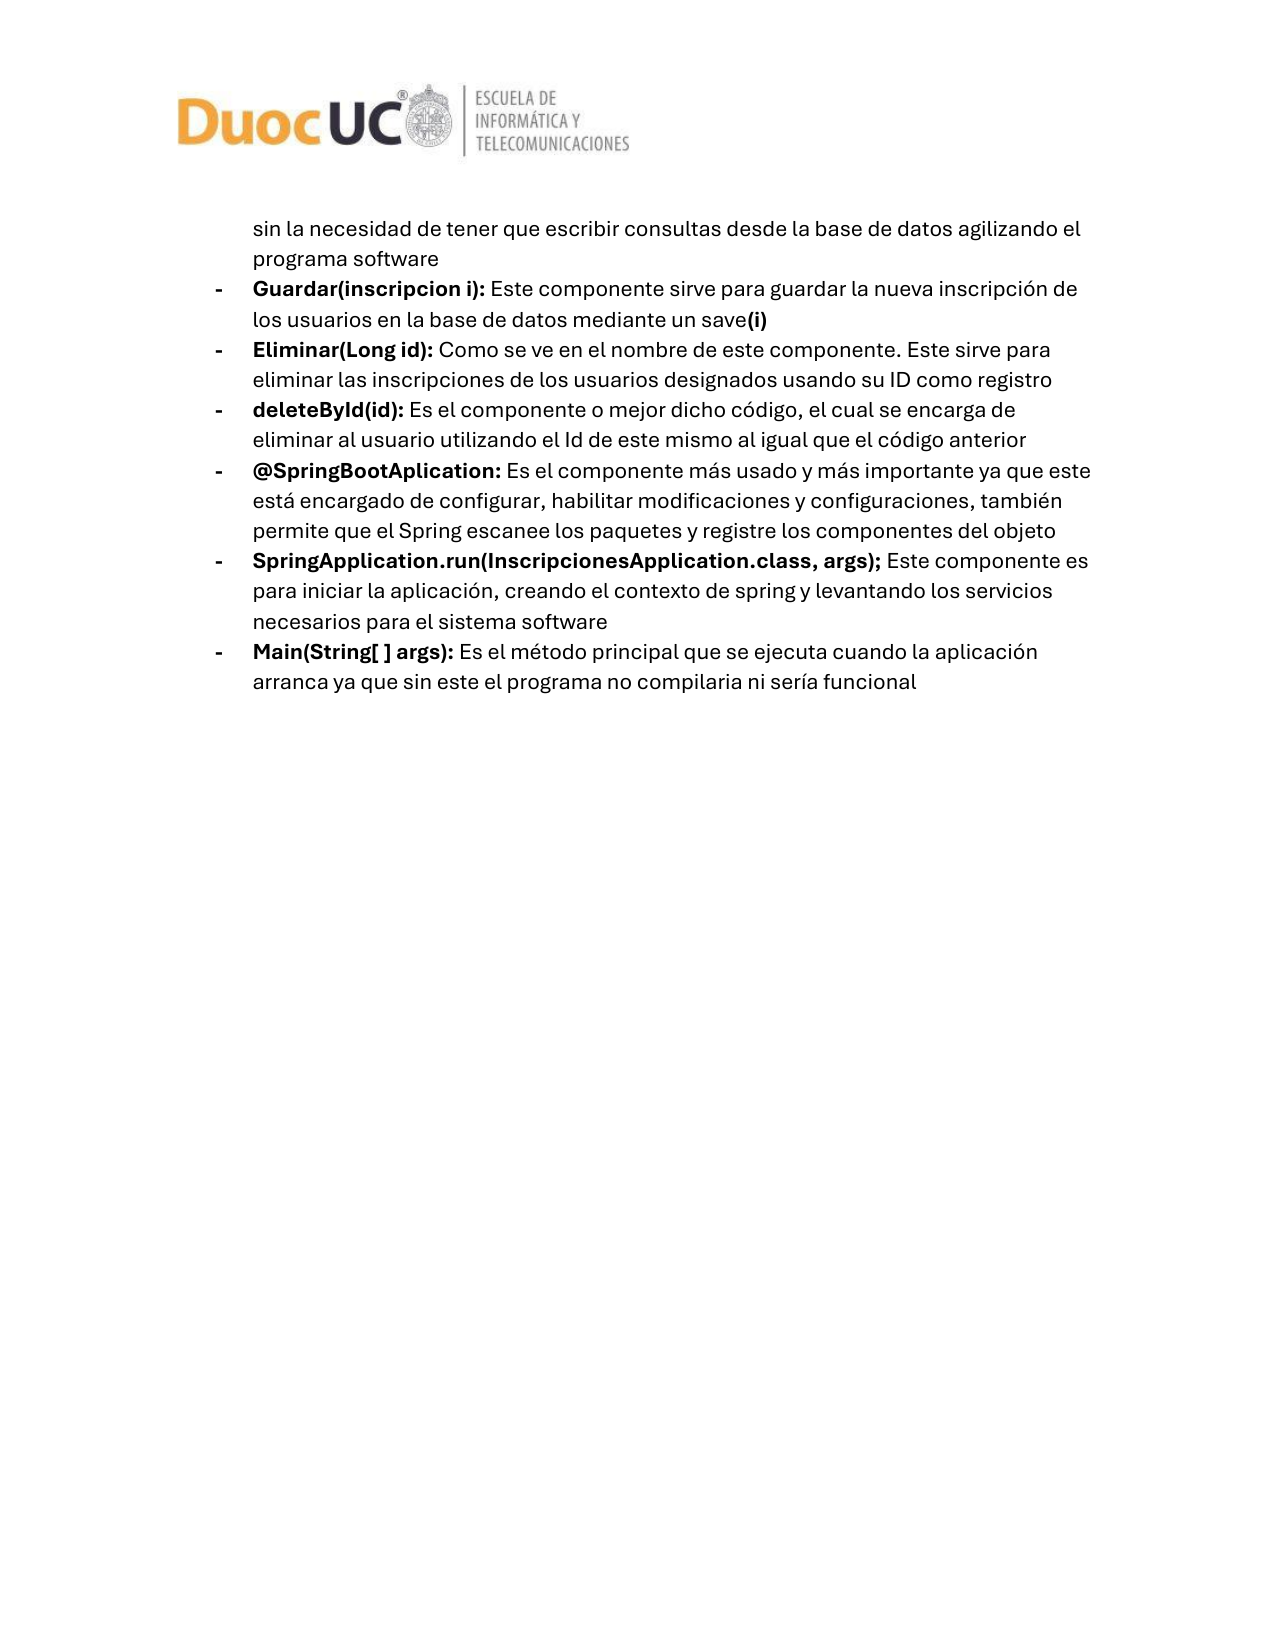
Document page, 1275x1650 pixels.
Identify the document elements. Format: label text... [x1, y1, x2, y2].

picture [177, 73, 630, 187]
list Guardar(inscripcion i): Este componente sirve para guardar la nueva inscripción de los usuarios en la base de datos mediante un save(i) [215, 275, 1098, 333]
list @SpringBootAplication: Es el componente más usado y más importante ya que este está encargado de configurar, habilitar modificaciones y configuraciones, también permite que el Spring escanee los paquetes y registre los componentes del objeto [215, 457, 1098, 545]
list Eliminar(Long id): Como se ve en el nombre de este componente. Este sirve para eliminar las inscripciones de los usuarios designados usando su ID como registro [215, 336, 1098, 394]
list Main(String[ ] args): Es el método principal que se ejecuta cuando la aplicación arranca ya que sin este el programa no compilaria ni sería funcional [215, 638, 1098, 696]
list deleteById(id): Es el componente o mejor dicho código, el cual se encarga de eliminar al usuario utilizando el Id de este mismo al igual que el código anterior [215, 396, 1098, 454]
list SpringApplication.run(InscripcionesApplication.class, args); Este componente es para iniciar la aplicación, creando el contexto de spring y levantando los servicios necesarios para el sistema software [215, 547, 1098, 636]
